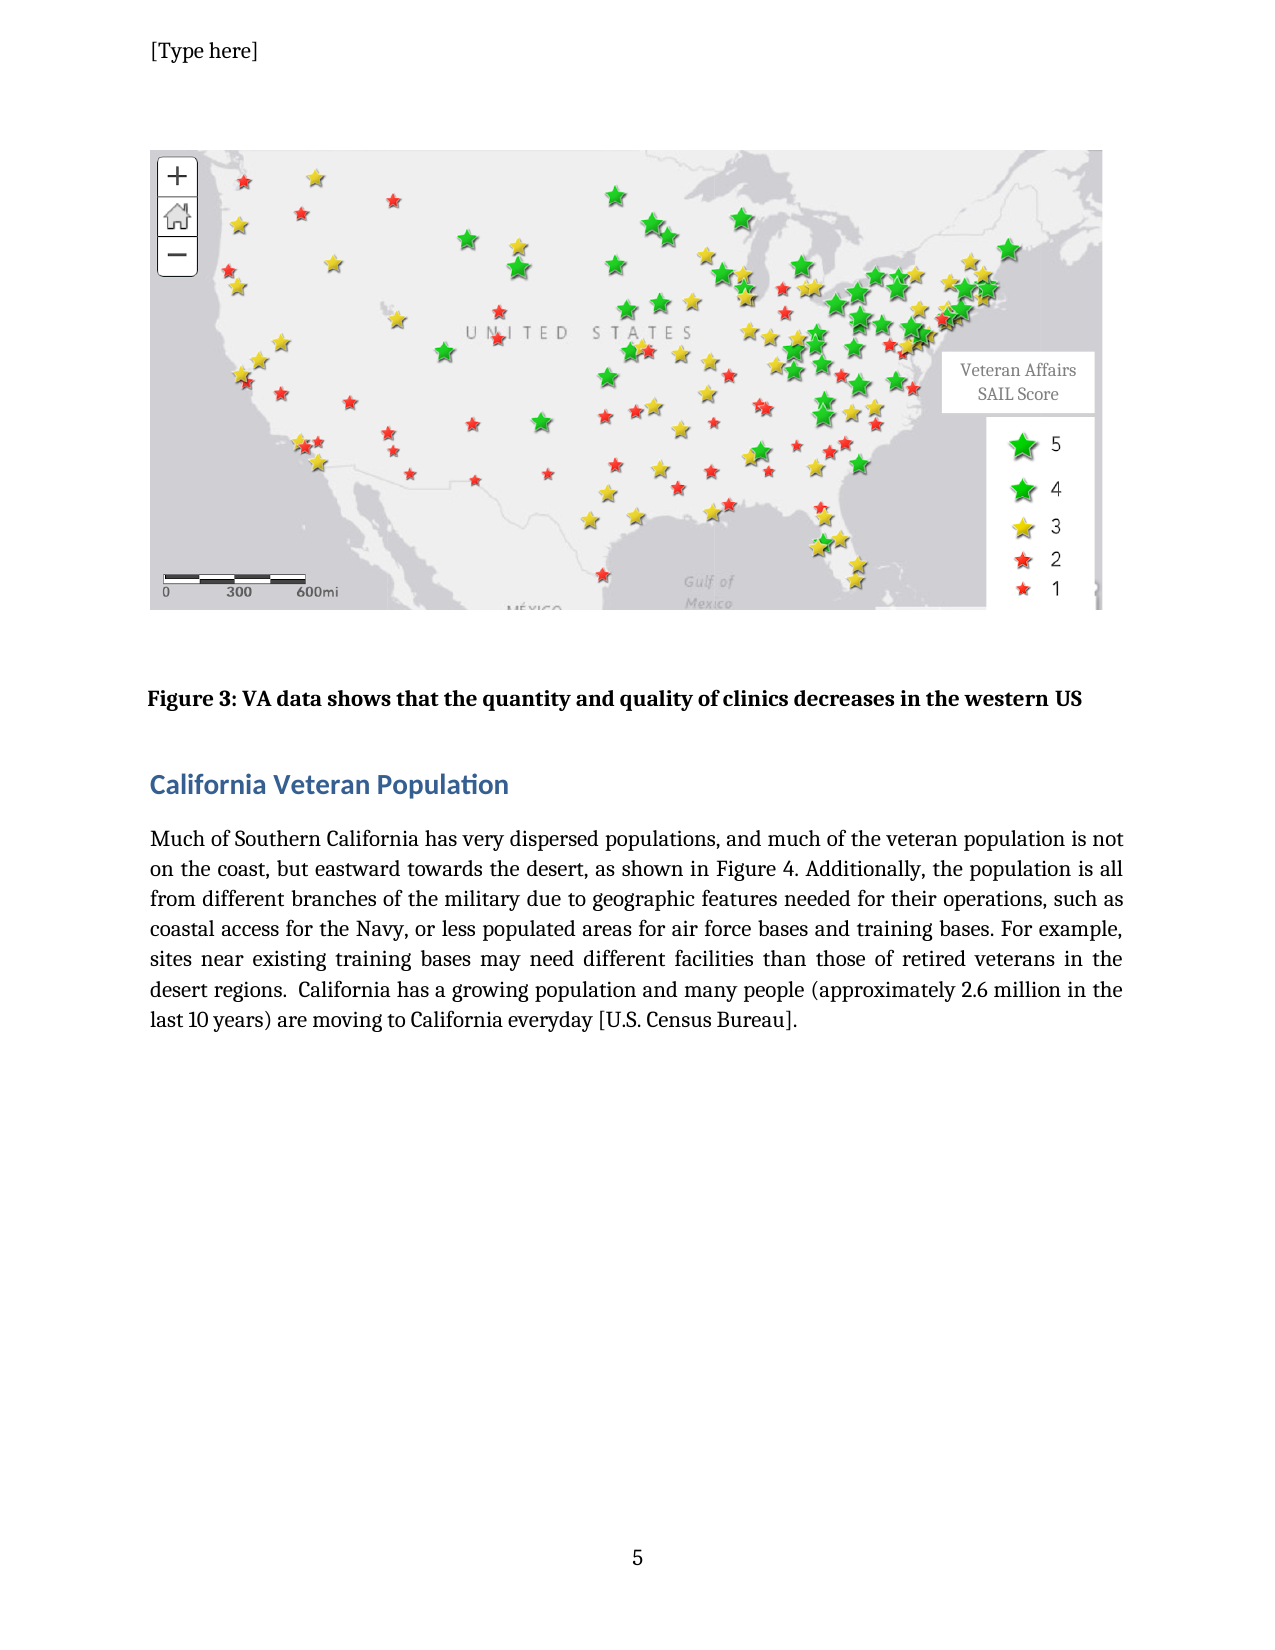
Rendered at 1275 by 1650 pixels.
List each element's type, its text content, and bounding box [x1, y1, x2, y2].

text Much of Southern California has very dispersed populations, and much of the veteran population is not on the coast, but eastward towards the desert, as shown in Figure 4. Additionally, the population is all from different branches of the military due to geographic features needed for their operations, such as coastal access for the Navy, or less populated areas for air force bases and training bases. For example, sites near existing training bases may need different facilities than those of retired veterans in the desert regions. California has a growing population and many people (approximately 2.6 million in the last 10 years) are moving to California everyday [U.S. Census Bureau]. [150, 825, 1125, 1033]
text Figure 3: VA data shows that the quantity and quality of clinics decreases in the western US [122, 686, 1125, 712]
subtitle California Veteran Population [150, 766, 1125, 801]
picture [150, 150, 1103, 610]
